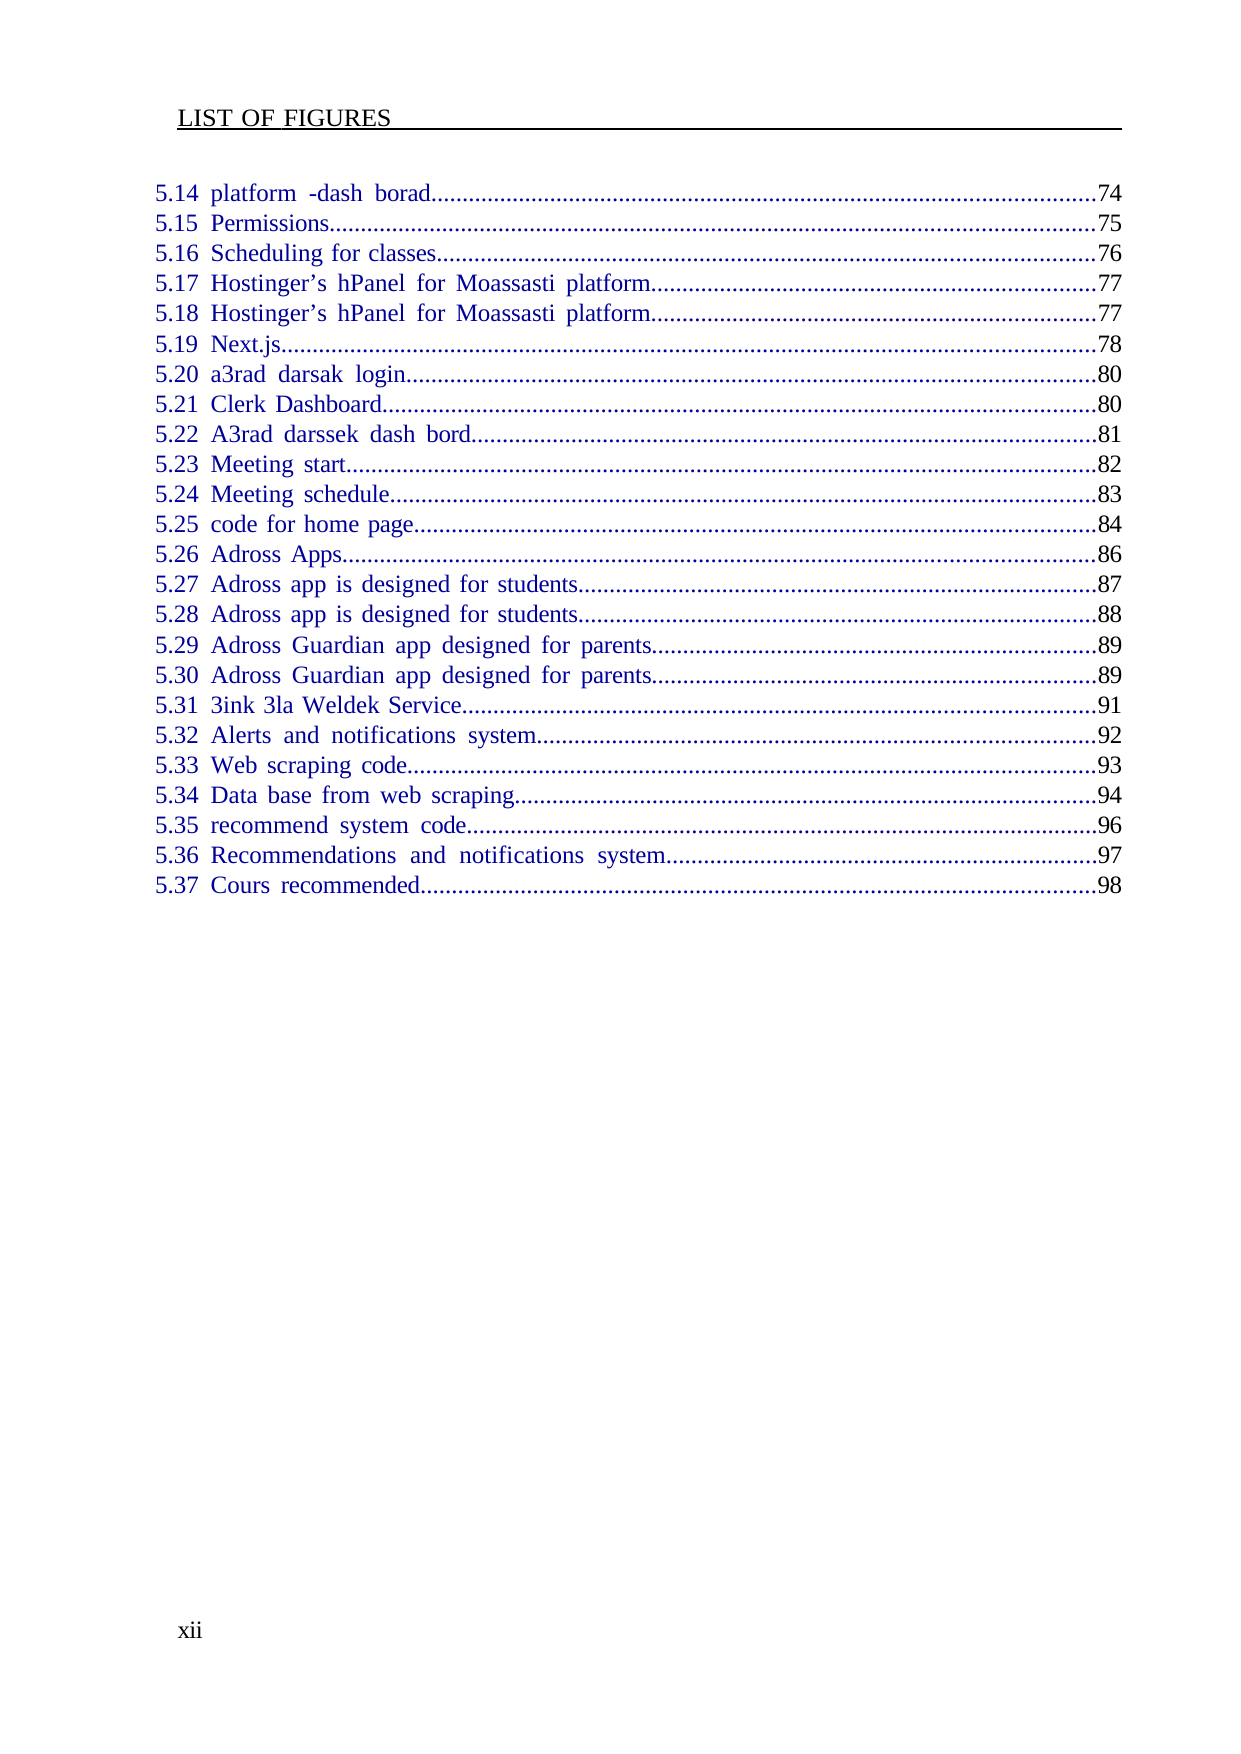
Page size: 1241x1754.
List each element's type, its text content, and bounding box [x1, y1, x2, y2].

list Permissions 75 [155, 208, 1226, 237]
list Hostinger’s hPanel for Moassasti platform 77 [155, 298, 1226, 327]
list Adross app is designed for students 87 [155, 569, 1226, 598]
list code for home page 84 [155, 509, 1226, 538]
list Adross app is designed for students 88 [155, 599, 1226, 628]
list Adross Guardian app designed for parents 89 [155, 660, 1226, 688]
list Scheduling for classes 76 [155, 238, 1226, 267]
list Cours recommended 98 [155, 870, 1226, 899]
list Recommendations and notifications system 97 [155, 840, 1226, 869]
list Clerk Dashboard 80 [155, 389, 1226, 418]
list recommend system code 96 [155, 810, 1226, 839]
list Data base from web scraping 94 [155, 780, 1226, 809]
list Web scraping code 93 [155, 750, 1226, 779]
list A3rad darssek dash bord 81 [155, 419, 1226, 448]
list Alerts and notifications system 92 [155, 720, 1226, 749]
list Hostinger’s hPanel for Moassasti platform 77 [155, 268, 1226, 297]
list Meeting schedule 83 [155, 479, 1226, 508]
list Next.js 78 [155, 329, 1226, 357]
list Meeting start 82 [155, 449, 1226, 478]
list a3rad darsak login 80 [155, 359, 1226, 387]
list Adross Guardian app designed for parents 89 [155, 630, 1226, 658]
list Adross Apps 86 [155, 539, 1226, 568]
list platform -dash borad 74 [155, 178, 1226, 207]
list 3ink 3la Weldek Service 91 [155, 690, 1226, 718]
